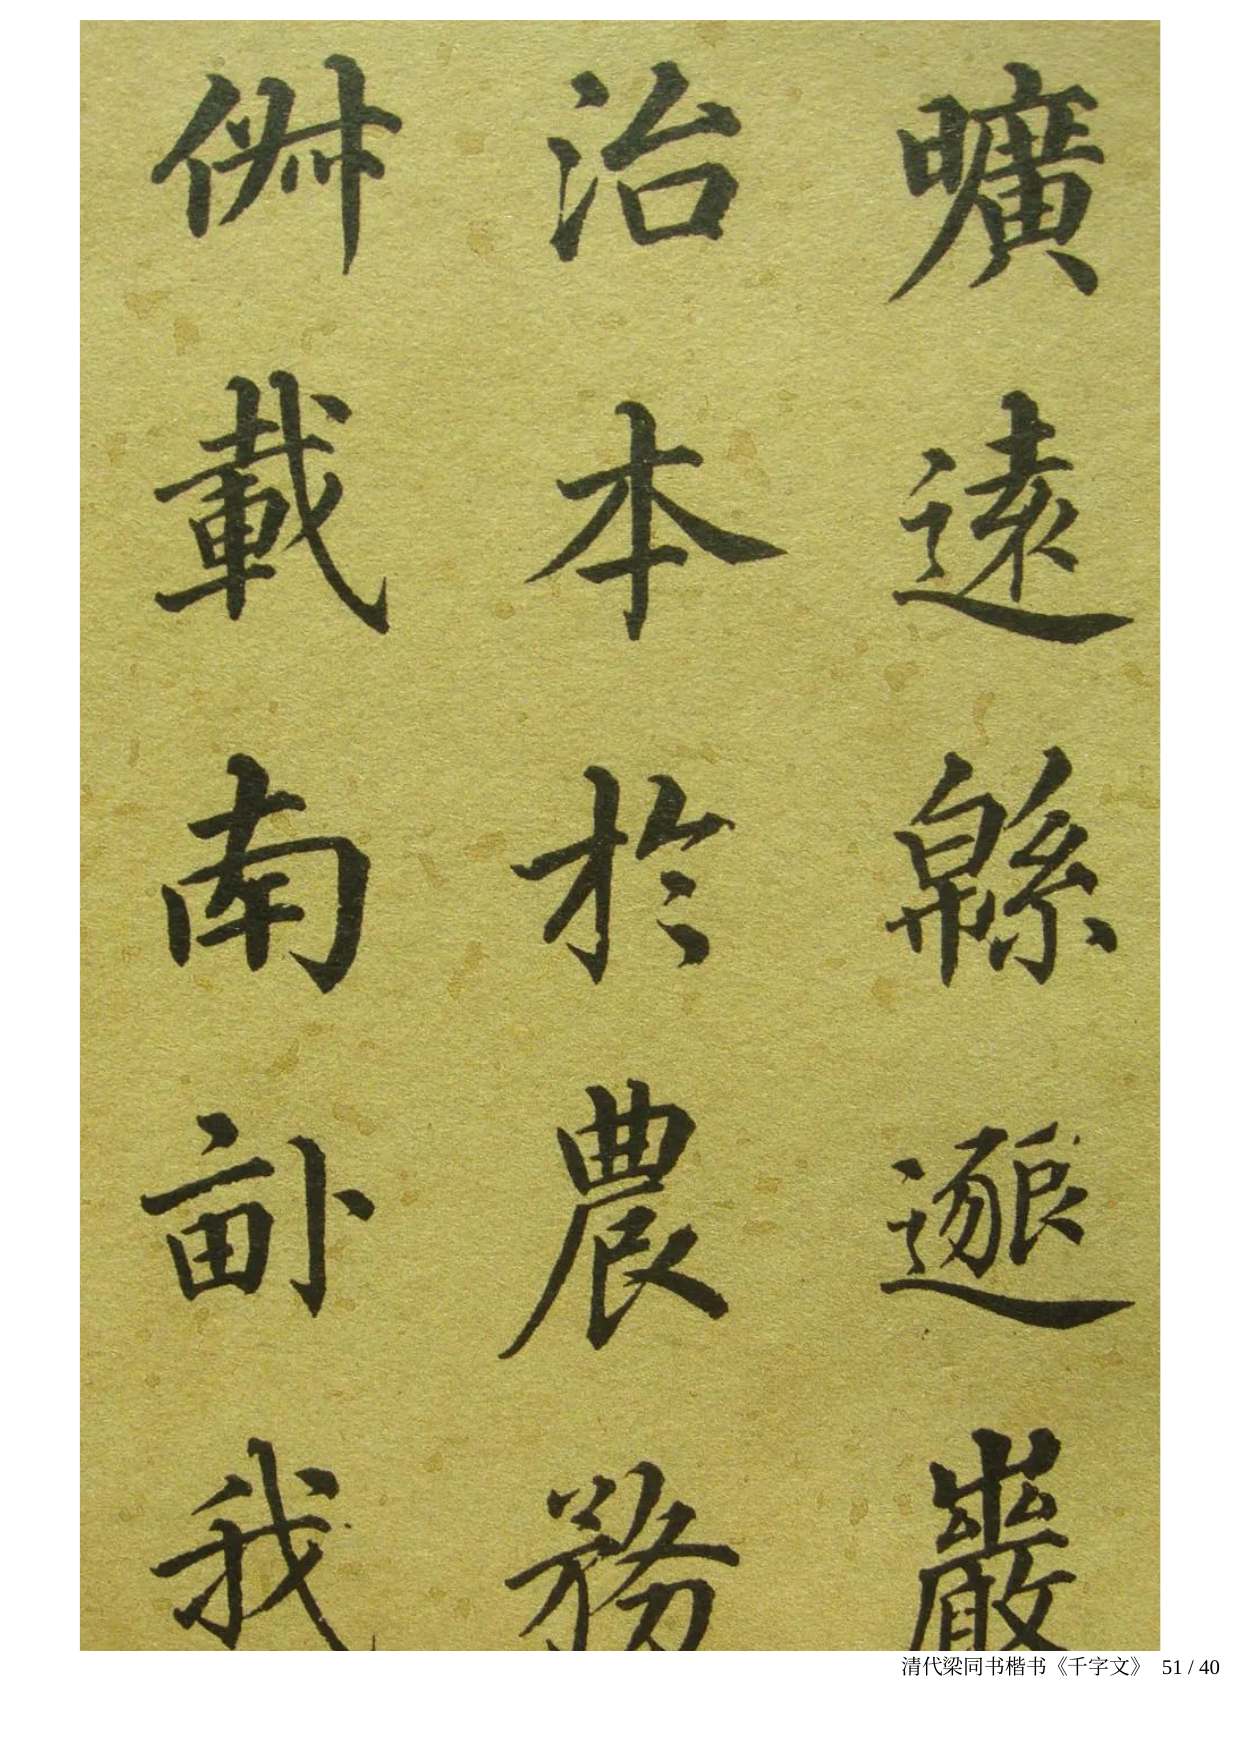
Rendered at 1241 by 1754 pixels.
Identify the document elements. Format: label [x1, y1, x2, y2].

picture [79, 20, 1161, 1651]
